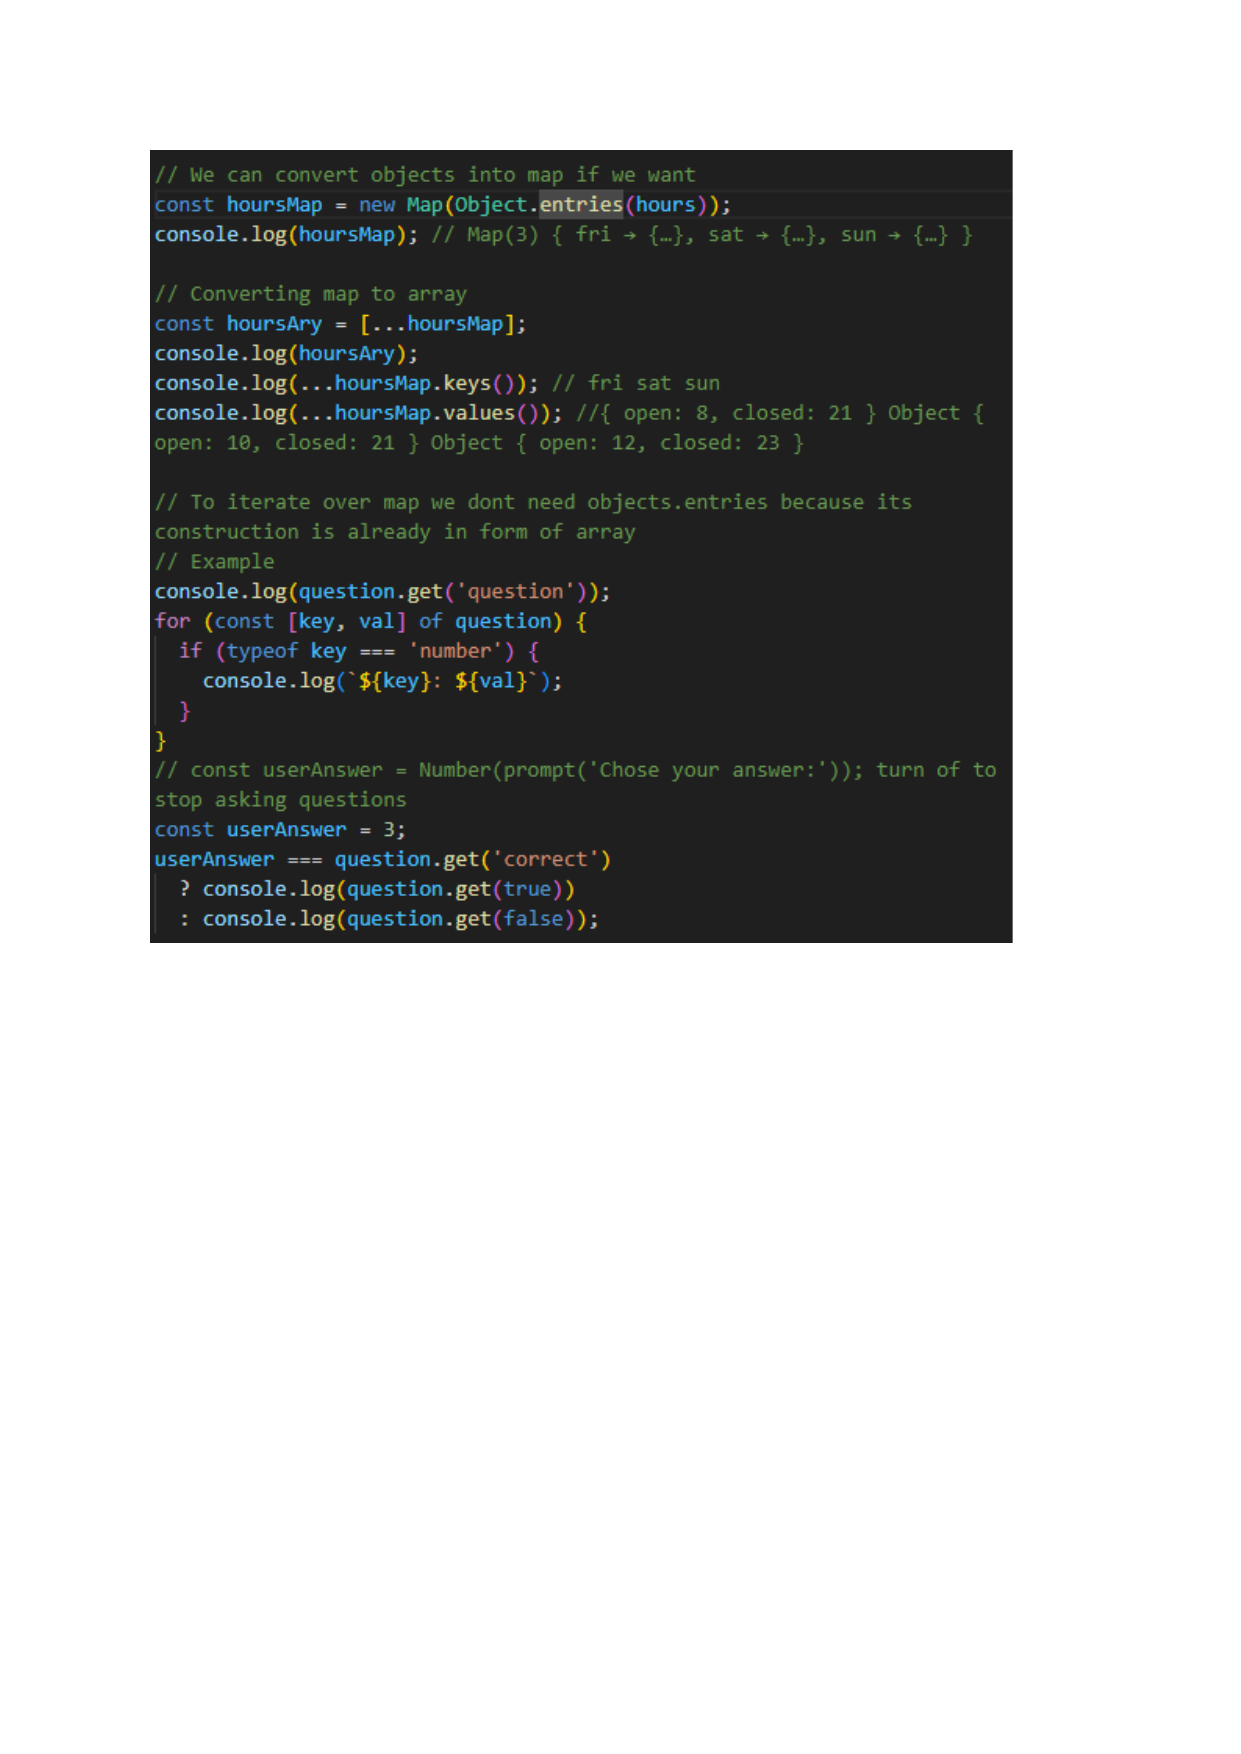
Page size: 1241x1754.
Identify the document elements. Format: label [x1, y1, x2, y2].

picture [150, 150, 1013, 943]
